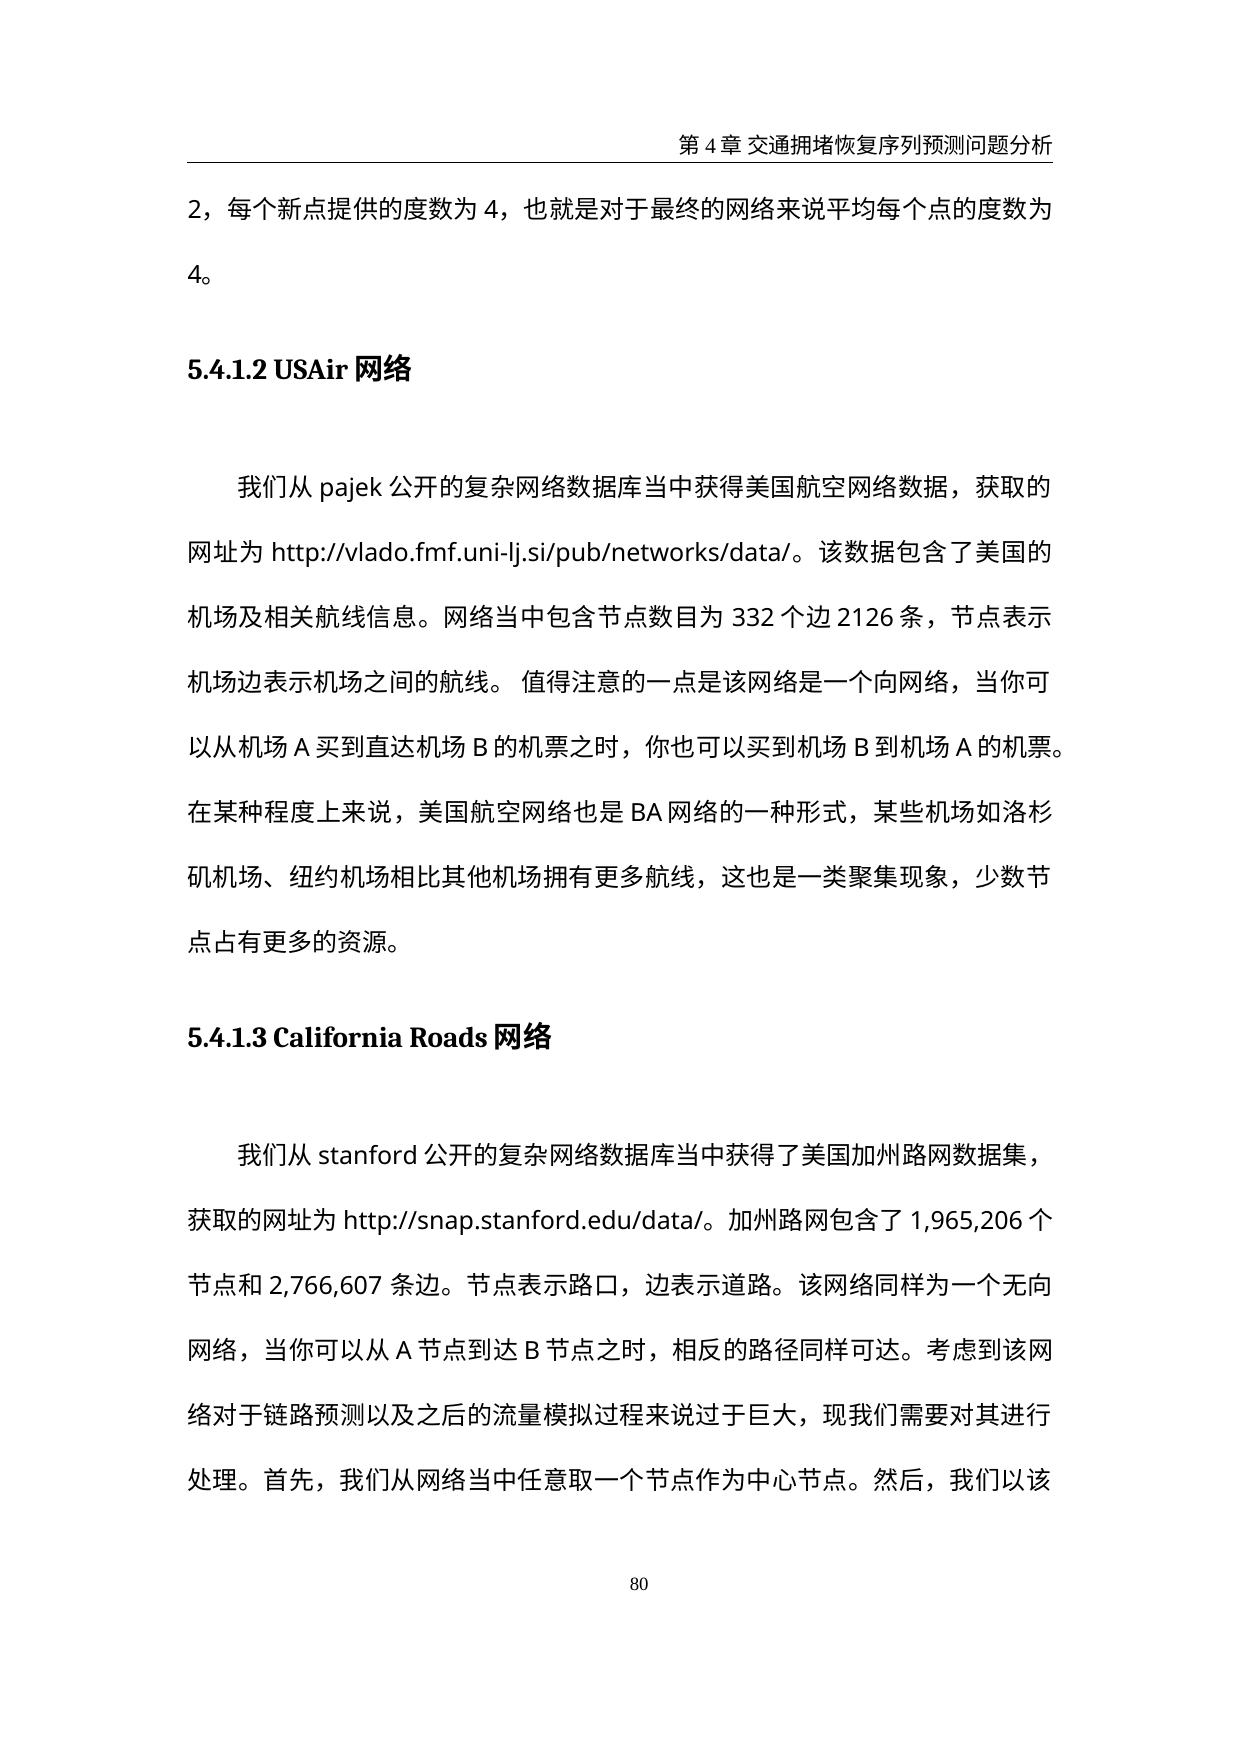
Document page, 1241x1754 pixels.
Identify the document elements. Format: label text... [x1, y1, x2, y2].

text 我们从pajek公开的复杂网络数据库当中获得美国航空网络数据，获取的网址为http://vlado.fmf.uni-lj.si/pub/networks/data/。该数据包含了美国的机场及相关航线信息。网络当中包含节点数目为332个边2126条，节点表示机场边表示机场之间的航线。 值得注意的一点是该网络是一个向网络，当你可以从机场A买到直达机场B的机票之时，你也可以买到机场B到机场A的机票。在某种程度上来说，美国航空网络也是BA网络的一种形式，某些机场如洛杉矶机场、纽约机场相比其他机场拥有更多航线，这也是一类聚集现象，少数节点占有更多的资源。 [187, 453, 1053, 973]
subtitle 5.4.1.3 California Roads网络 [187, 1003, 1053, 1068]
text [187, 175, 1053, 305]
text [187, 1121, 1053, 1511]
subtitle 5.4.1.2 USAir网络 [187, 334, 1053, 399]
